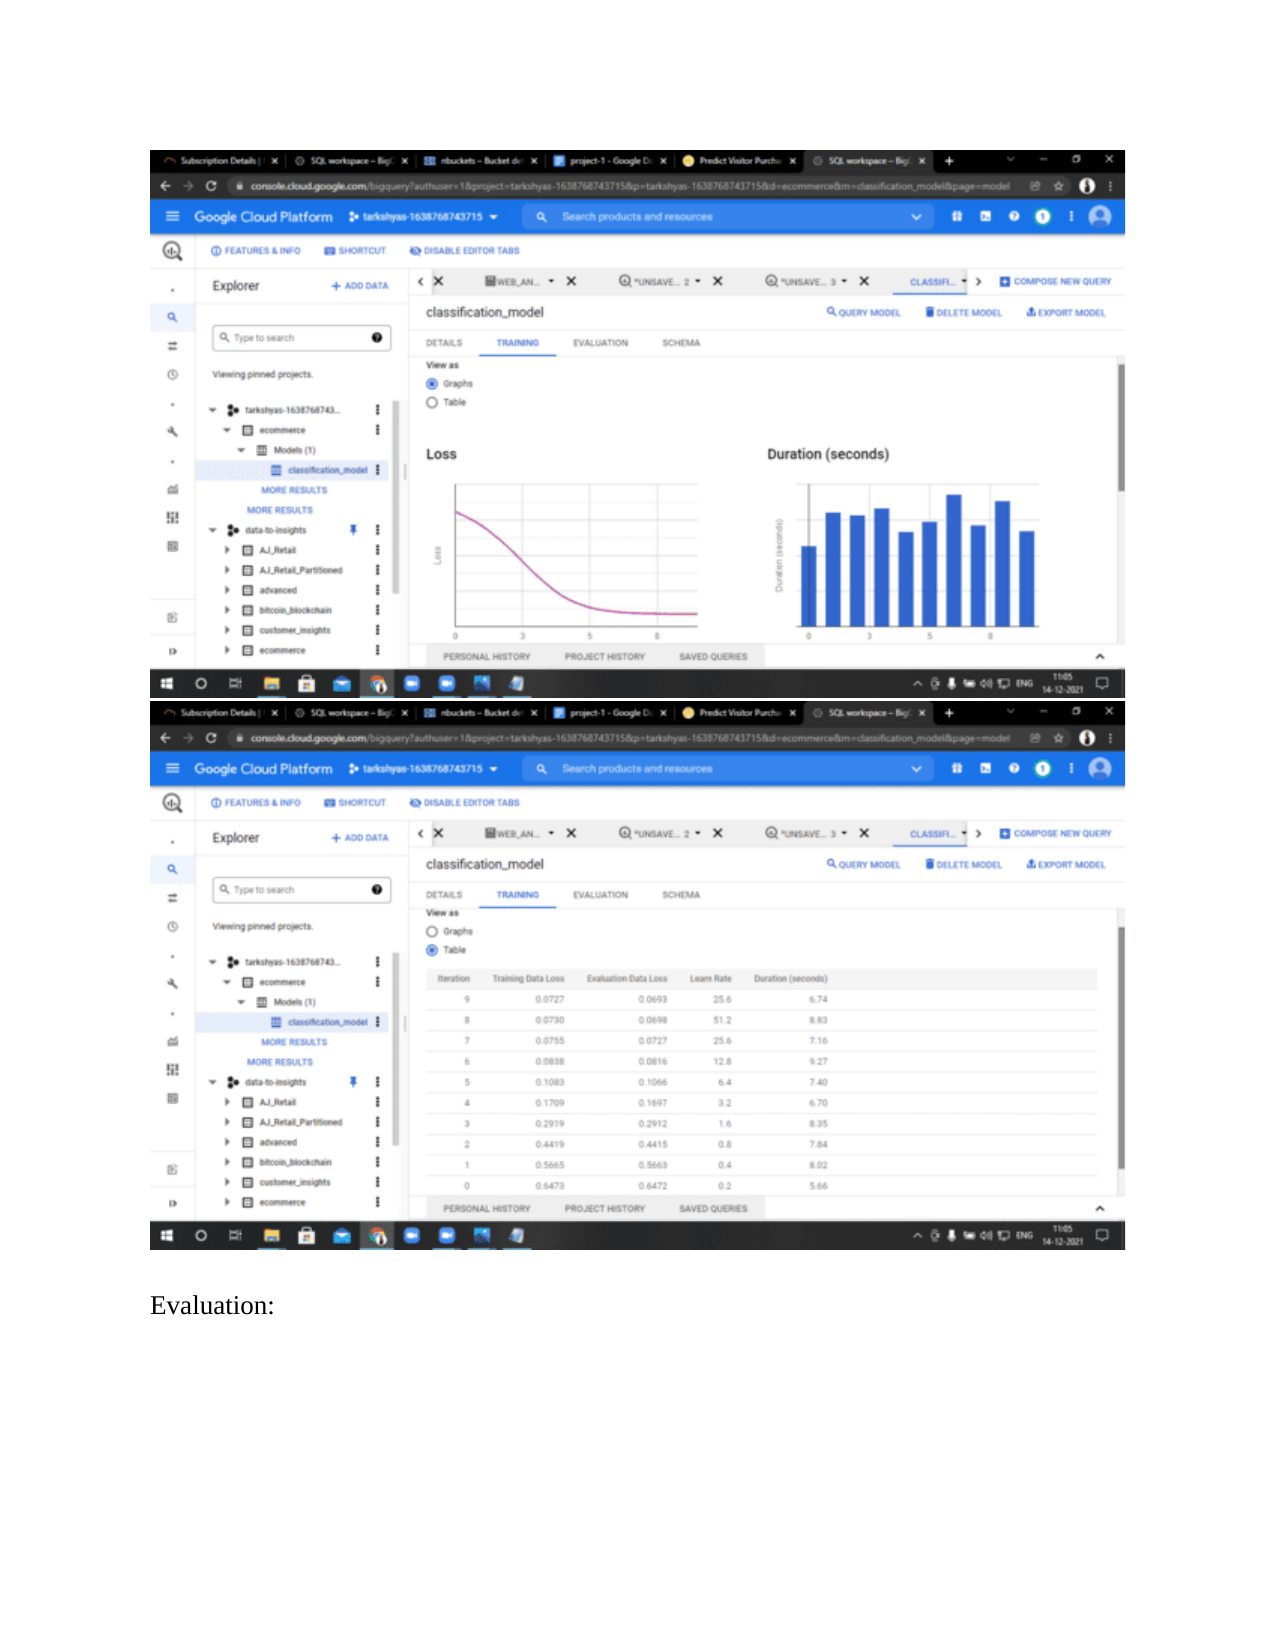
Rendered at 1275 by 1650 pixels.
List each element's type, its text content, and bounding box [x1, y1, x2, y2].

text Evaluation: [150, 1289, 1125, 1320]
picture [150, 150, 1125, 698]
picture [150, 701, 1125, 1250]
